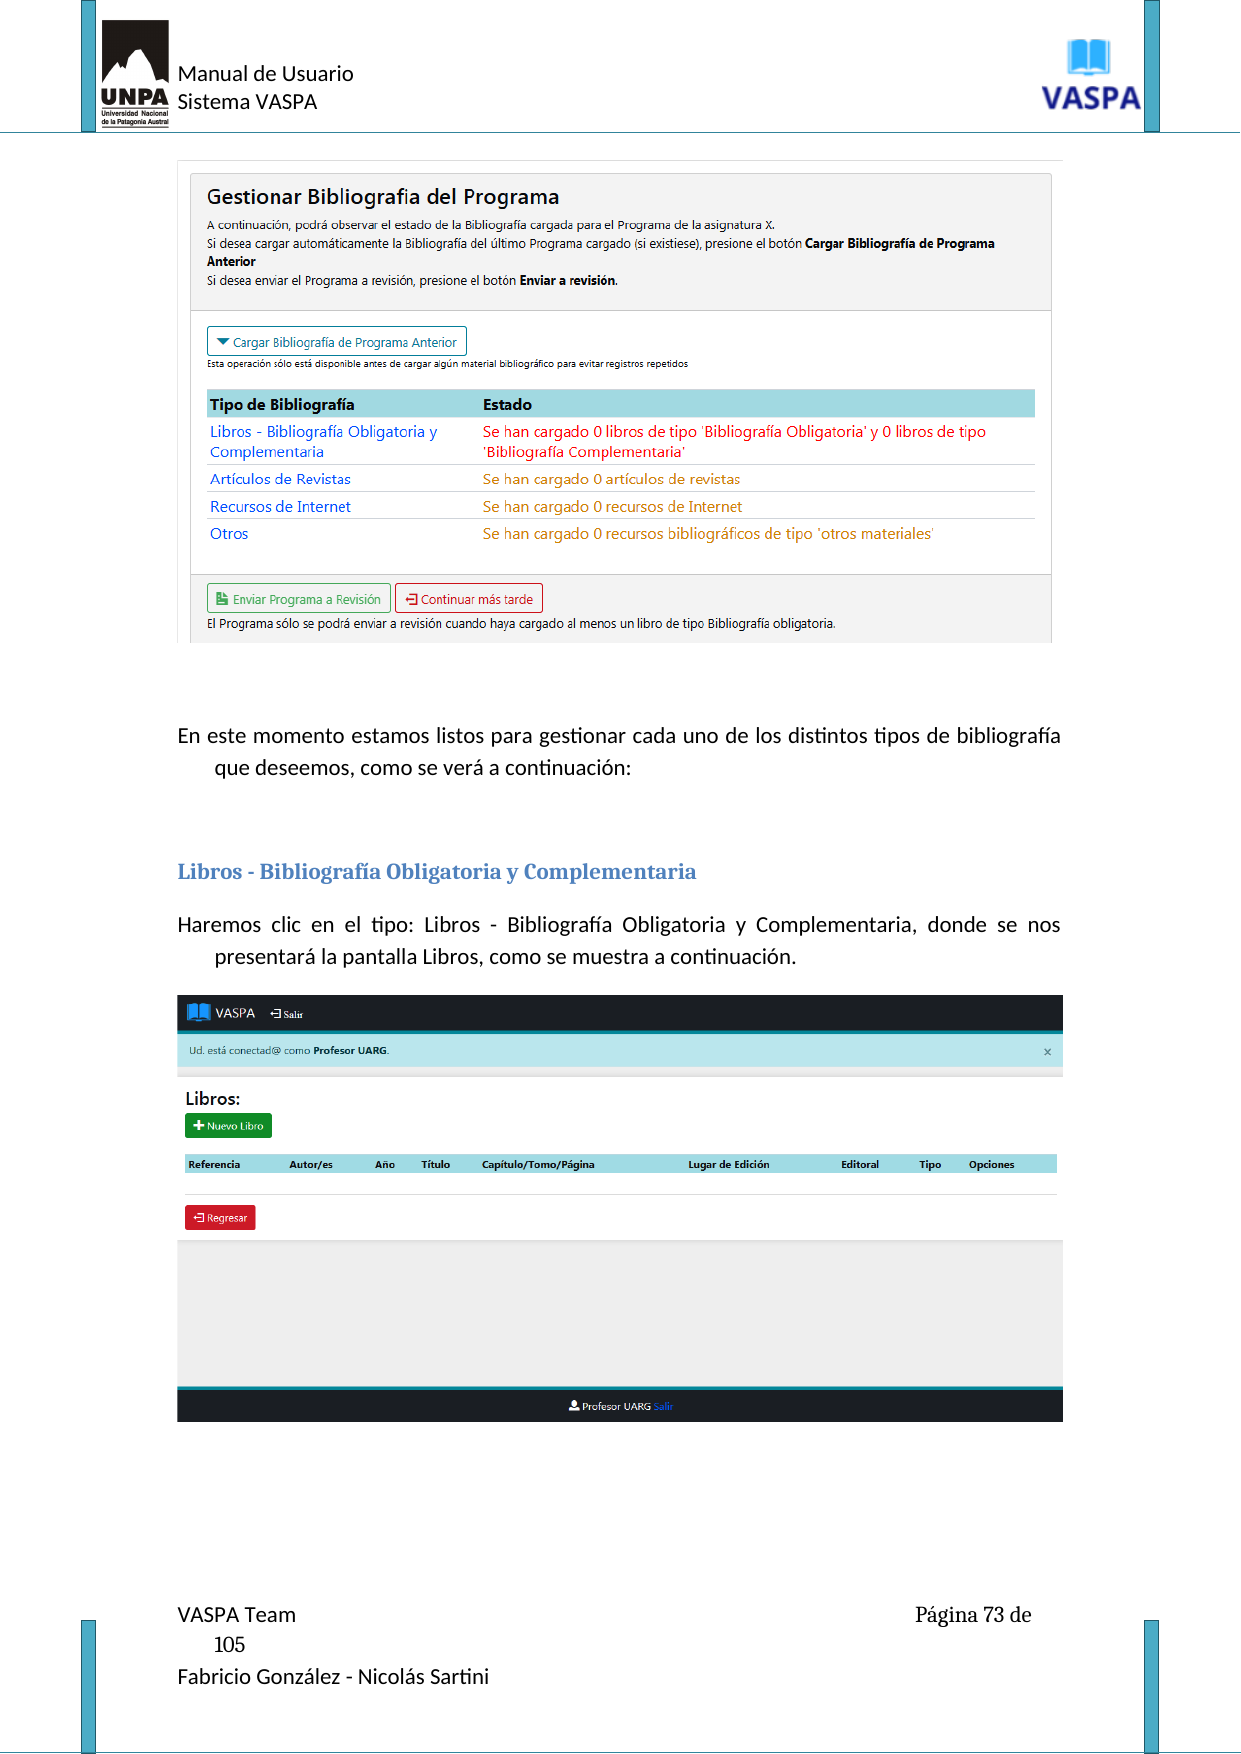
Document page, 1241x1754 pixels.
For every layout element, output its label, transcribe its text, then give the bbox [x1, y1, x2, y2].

picture [177, 995, 1063, 1422]
picture [100, 18, 170, 129]
picture [177, 160, 1063, 643]
text Libros - Bibliografía Obligatoria y Complementaria [177, 859, 1063, 886]
text En este momento estamos listos para gestionar cada uno de los distintos tipos de bibliografía que deseemos, como se verá a continuación: [177, 721, 1063, 781]
text Haremos clic en el tipo: Libros - Bibliografía Obligatoria y Complementaria, donde se nos presentará la pantalla Libros, como se muestra a continuación. [177, 910, 1063, 970]
picture [1036, 19, 1146, 129]
